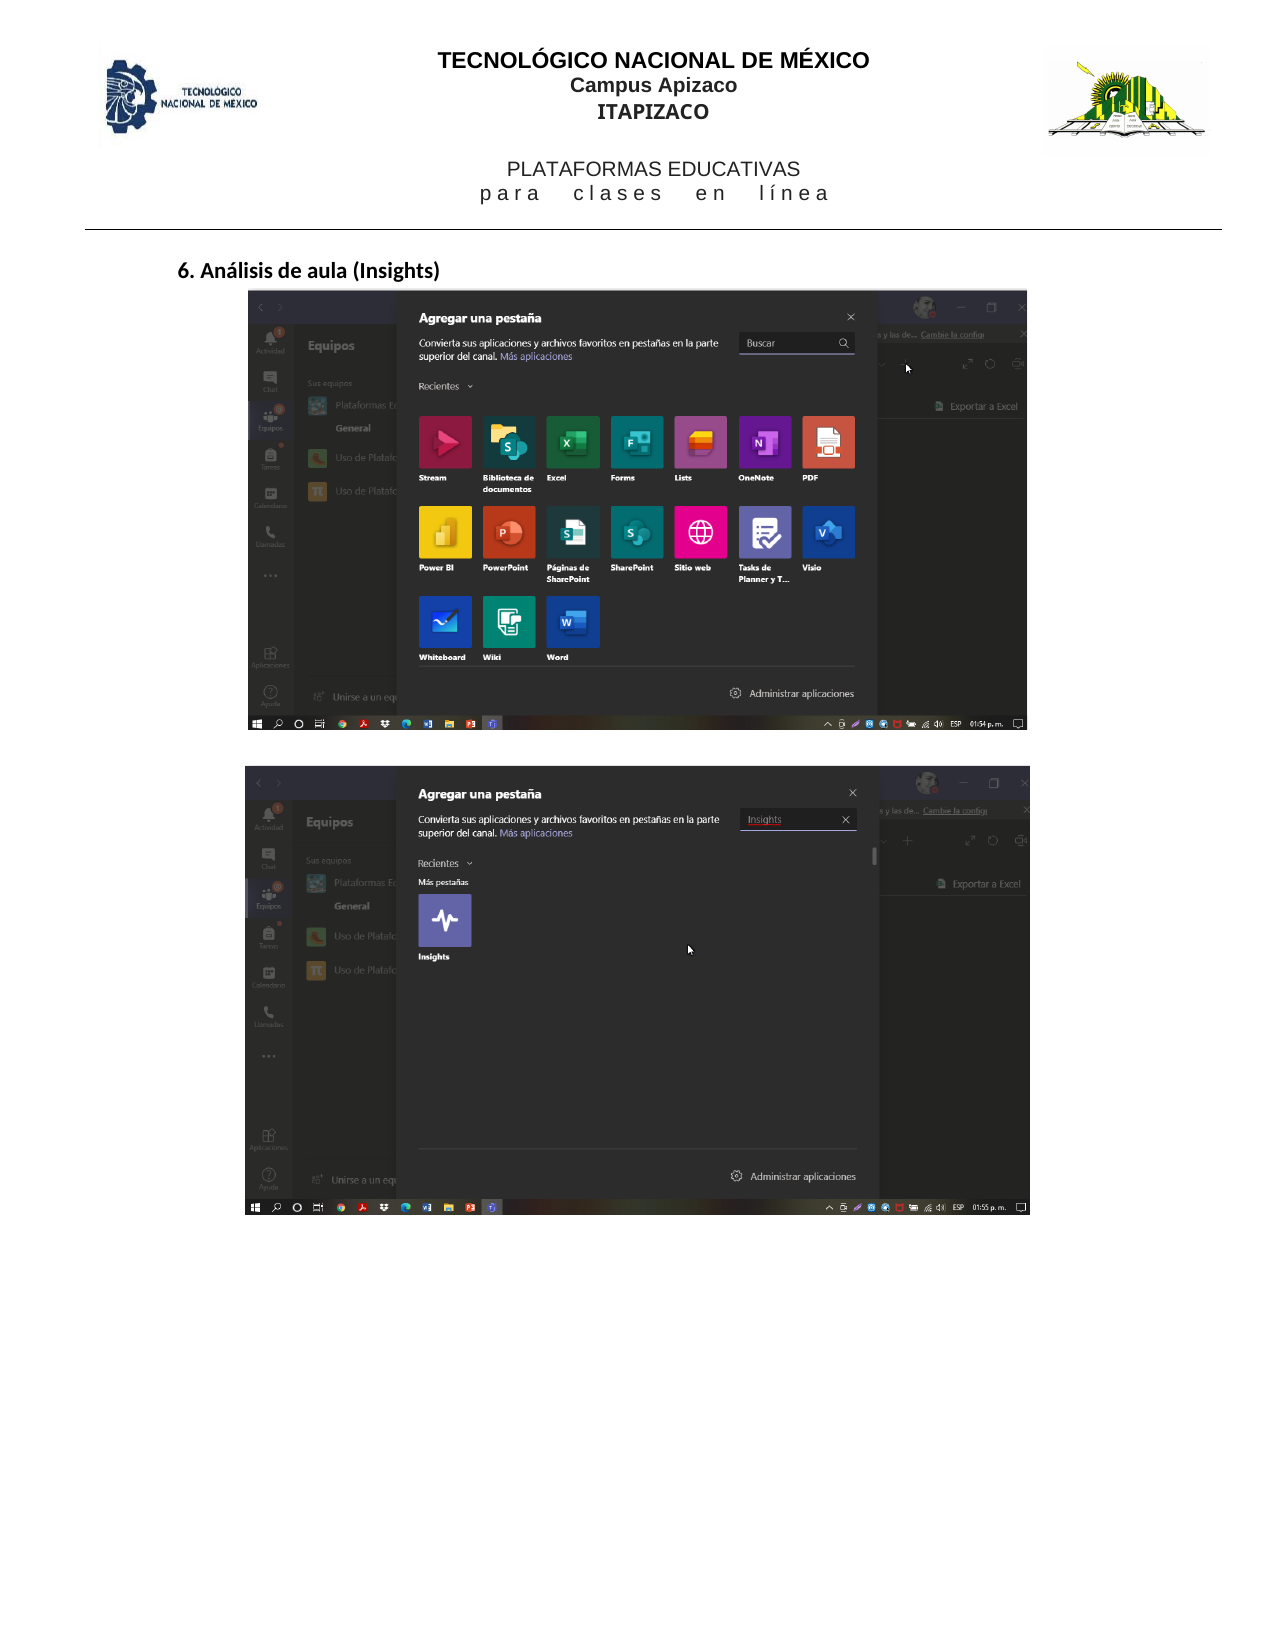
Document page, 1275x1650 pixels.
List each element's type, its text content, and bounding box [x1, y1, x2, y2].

picture [248, 288, 1028, 730]
picture [1042, 46, 1210, 156]
picture [245, 765, 1030, 1215]
text 6. Análisis de aula (Insights) [177, 256, 1098, 284]
picture [98, 46, 264, 149]
